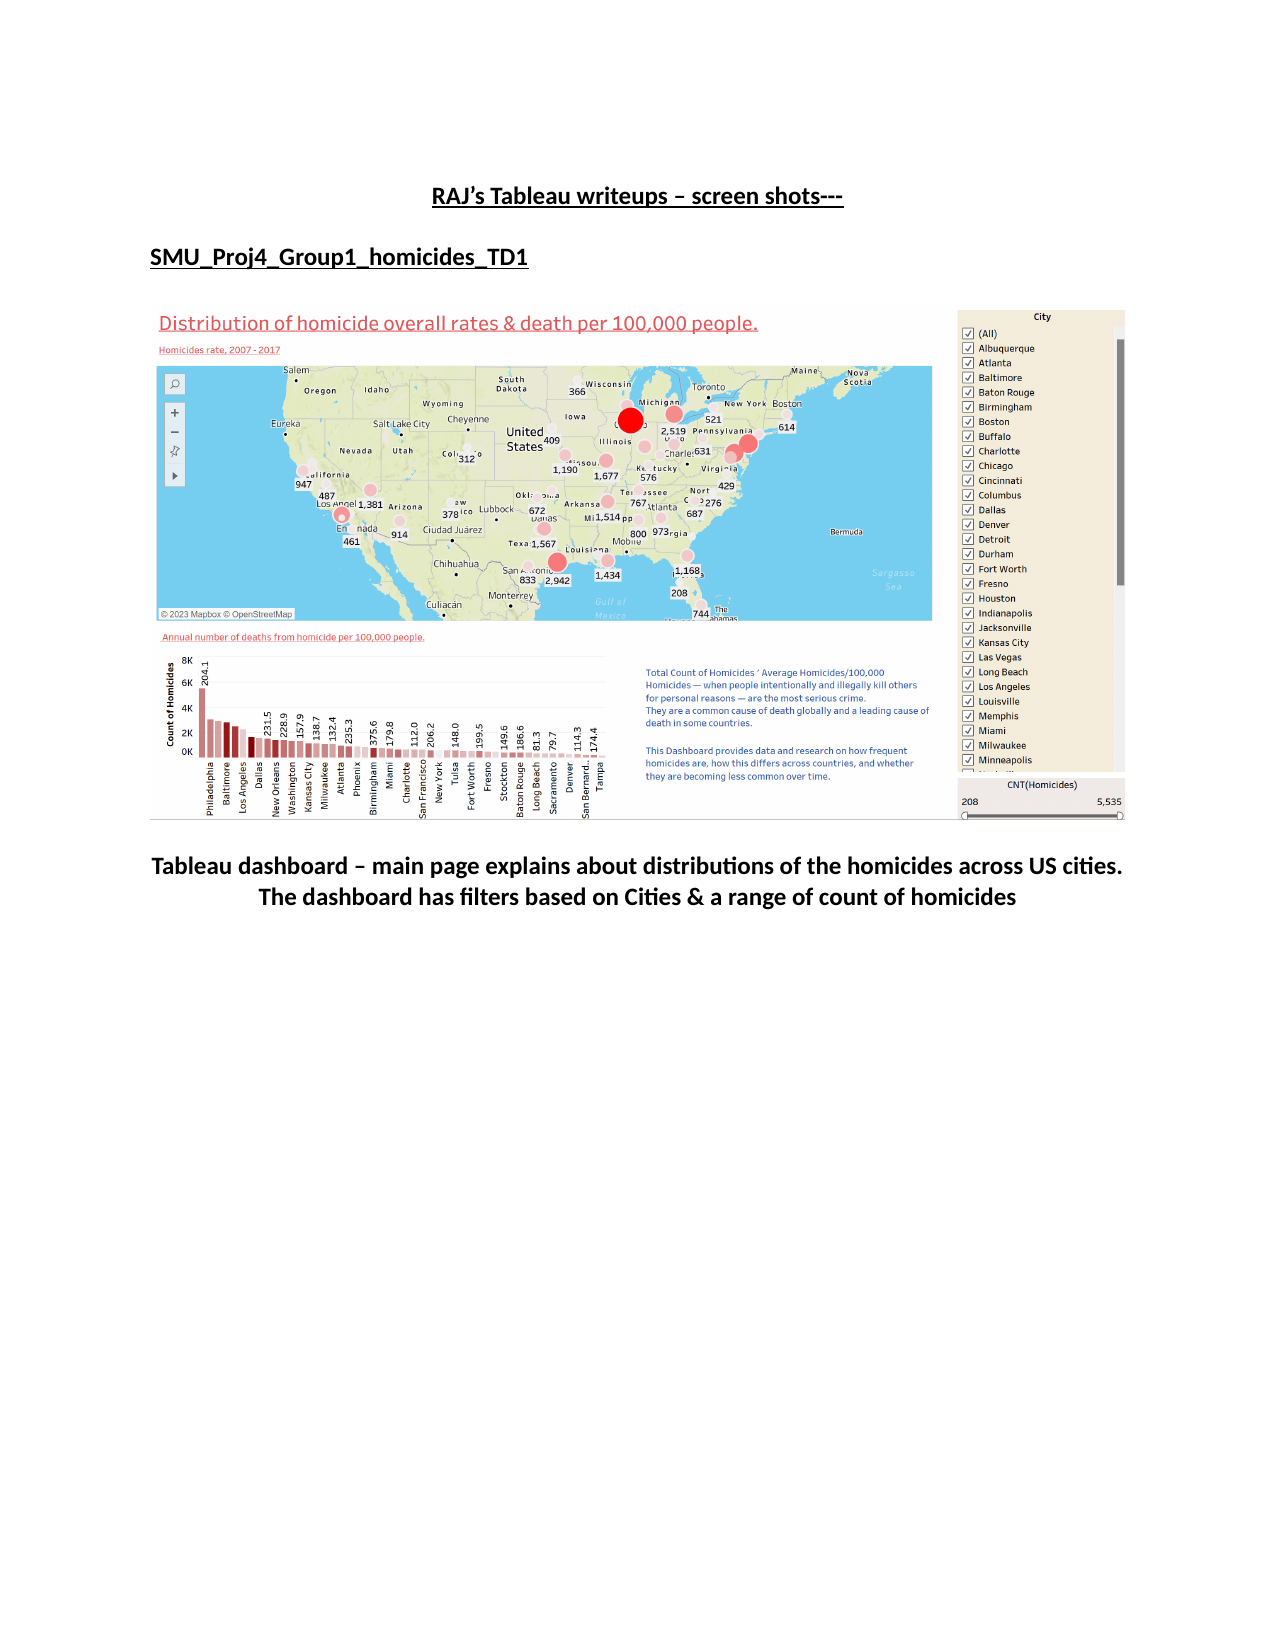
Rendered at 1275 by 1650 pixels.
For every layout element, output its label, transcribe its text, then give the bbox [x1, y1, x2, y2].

picture [150, 302, 1125, 820]
text SMU_Proj4_Group1_homicides_TD1 [150, 242, 1125, 272]
text Tableau dashboard – main page explains about distributions of the homicides across US cities. The dashboard has filters based on Cities & a range of count of homicides [150, 850, 1125, 911]
text RAJ’s Tableau writeups – screen shots--- [150, 181, 1125, 211]
